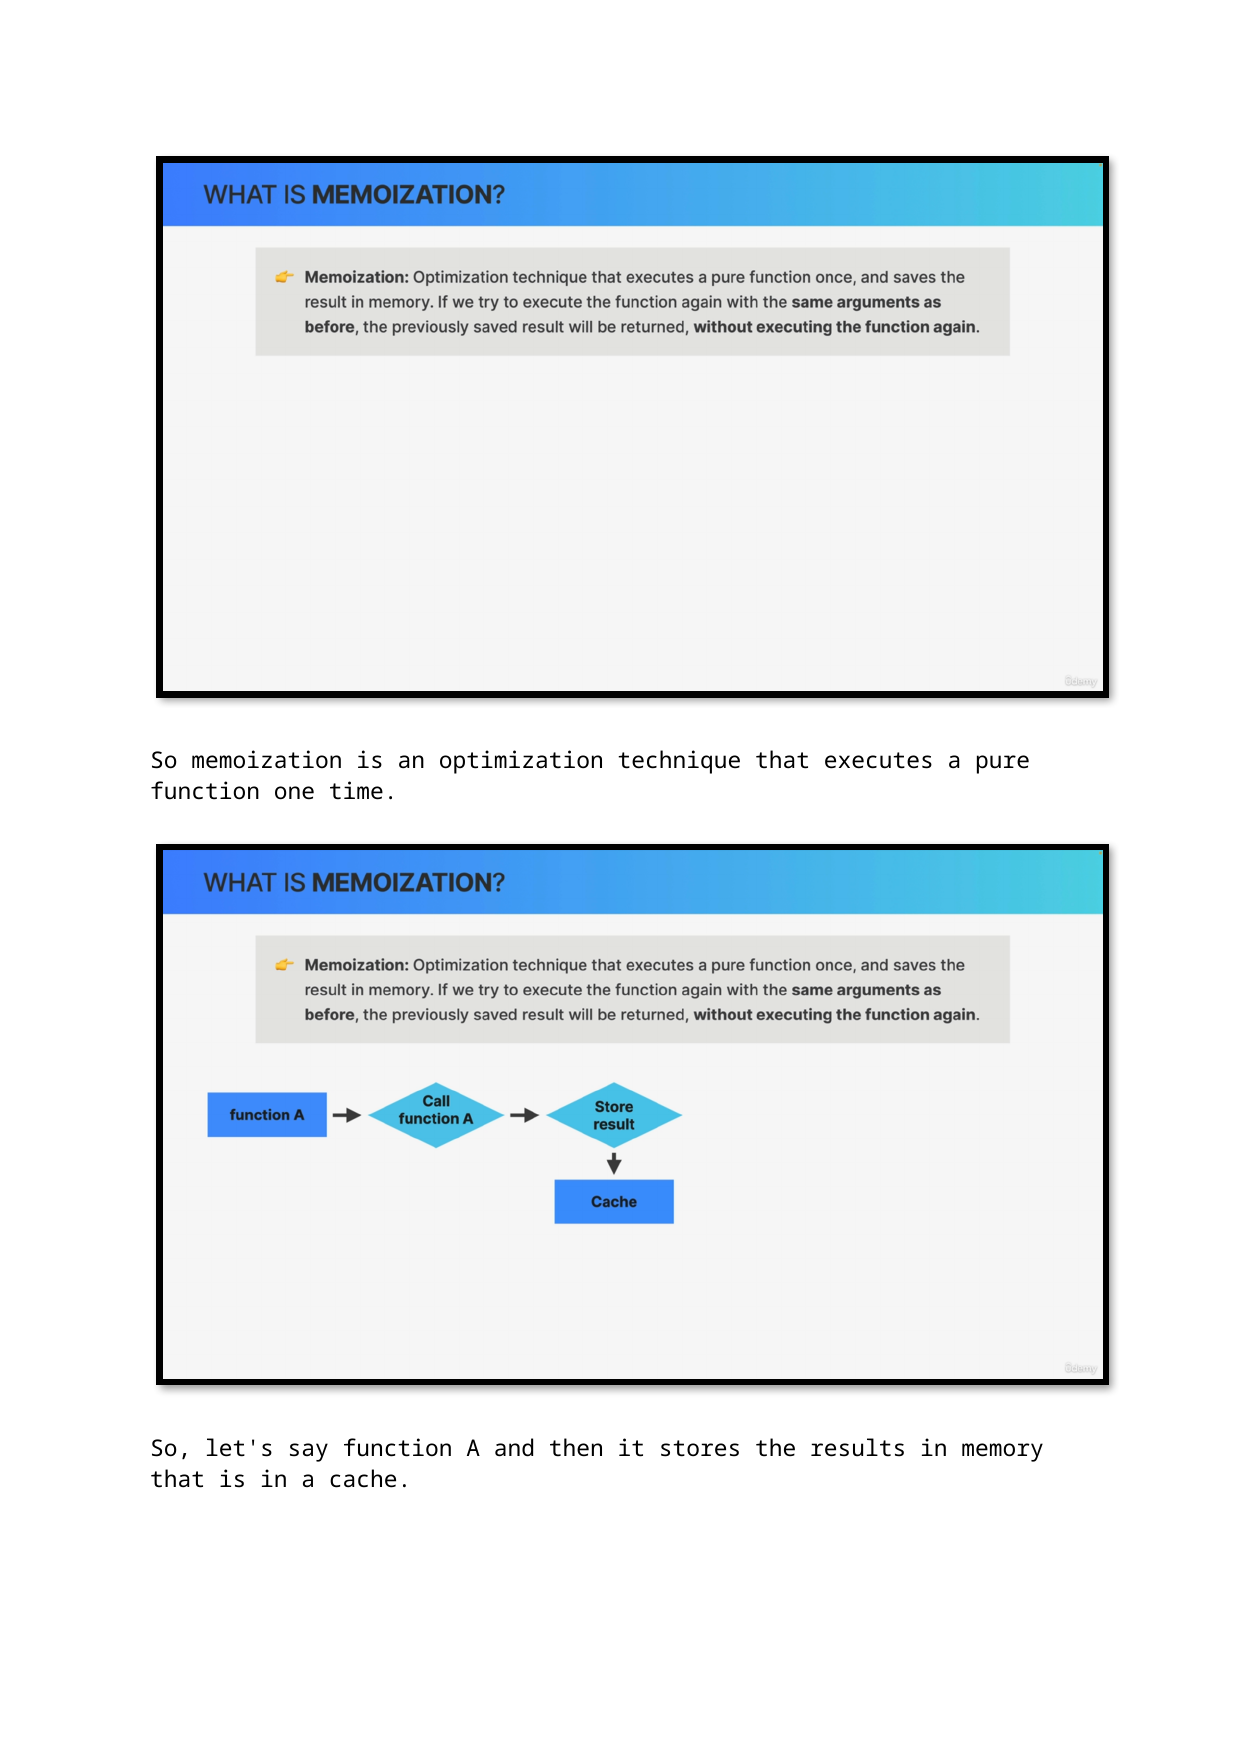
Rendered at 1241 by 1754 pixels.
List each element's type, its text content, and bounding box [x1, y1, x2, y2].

text So, let's say function A and then it stores the results in memory that is in a cache. [150, 1431, 1090, 1494]
picture [163, 163, 1103, 691]
text So memoization is an optimization technique that executes a pure function one time. [150, 744, 1090, 806]
picture [163, 850, 1103, 1379]
